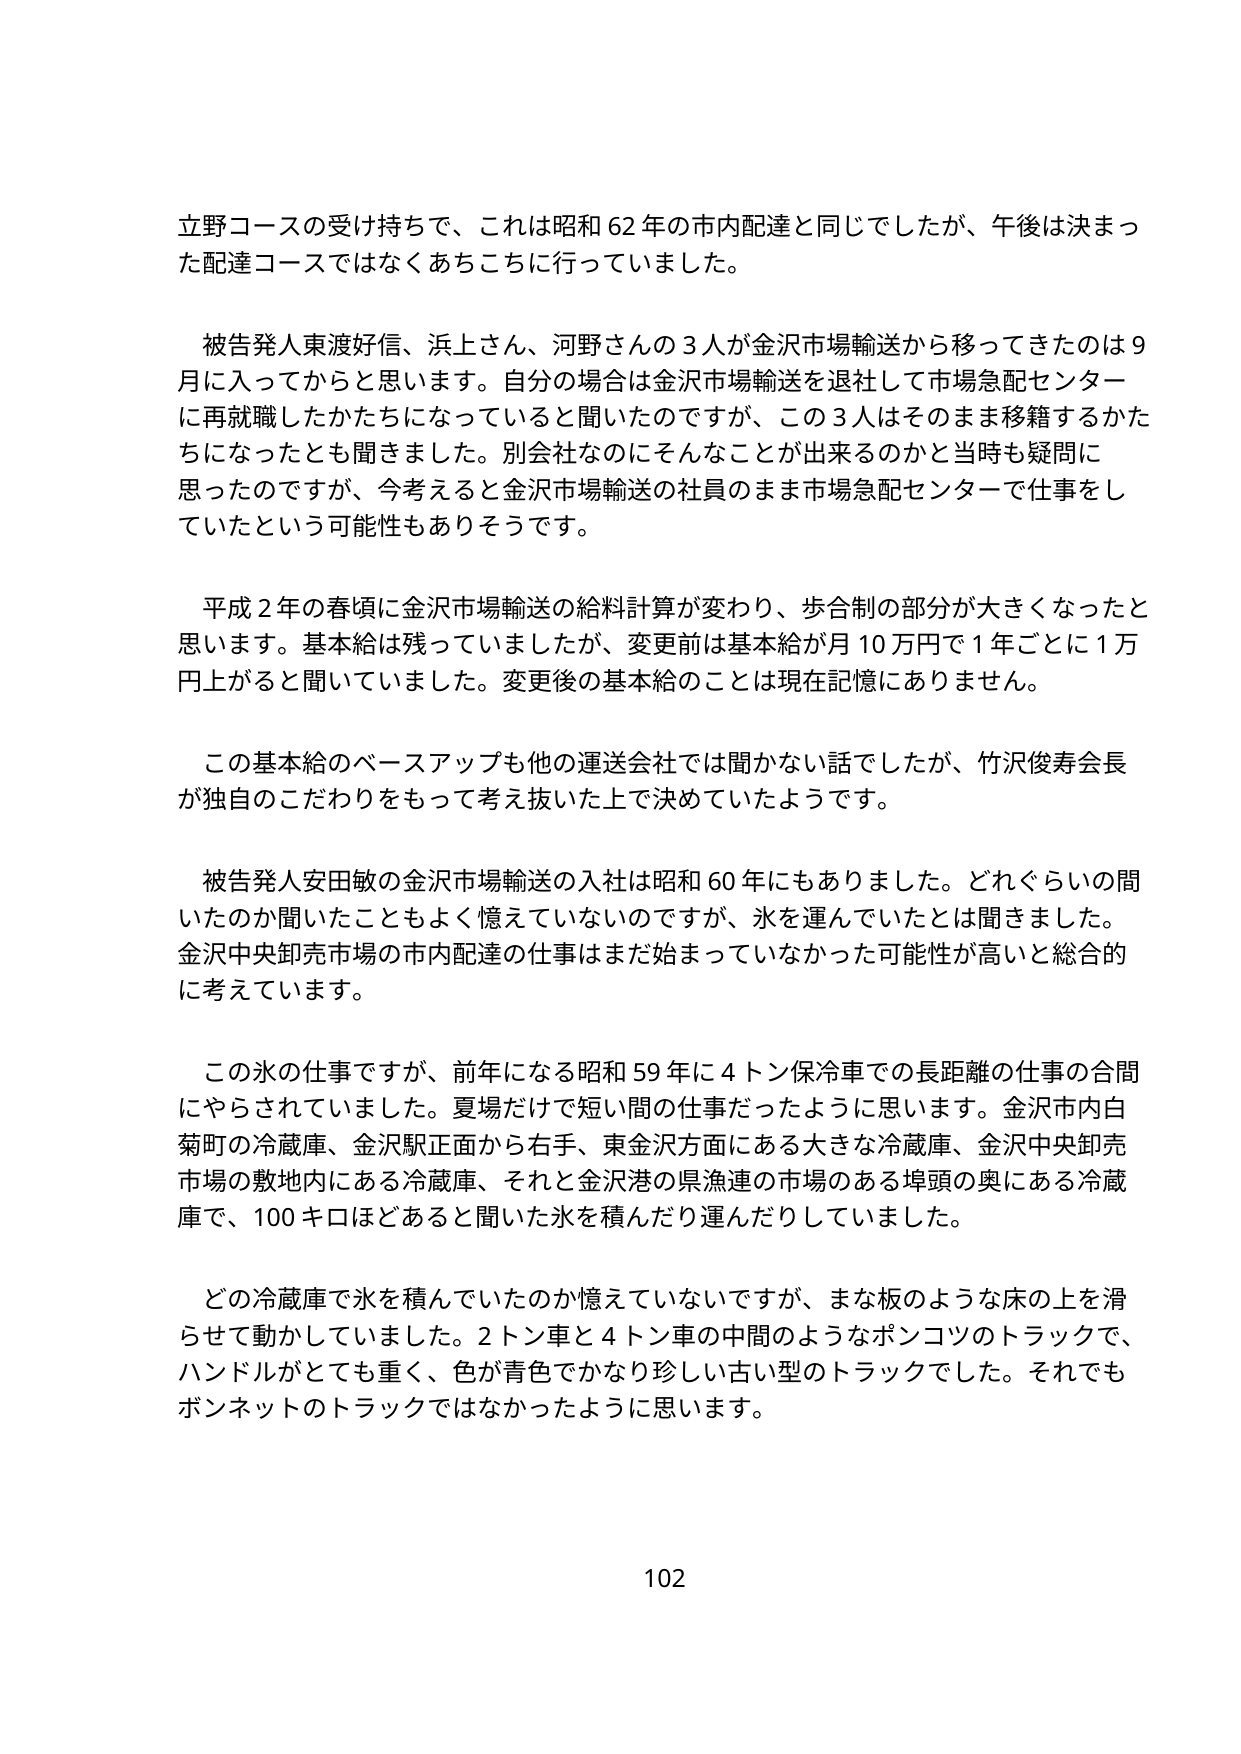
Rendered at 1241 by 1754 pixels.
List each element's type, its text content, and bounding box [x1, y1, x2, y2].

text この基本給のベースアップも他の運送会社では聞かない話でしたが、竹沢俊寿会長が独自のこだわりをもって考え抜いた上で決めていたようです。 [177, 743, 1152, 816]
text この氷の仕事ですが、前年になる昭和59年に4トン保冷車での長距離の仕事の合間にやらされていました。夏場だけで短い間の仕事だったように思います。金沢市内白菊町の冷蔵庫、金沢駅正面から右手、東金沢方面にある大きな冷蔵庫、金沢中央卸売市場の敷地内にある冷蔵庫、それと金沢港の県漁連の市場のある埠頭の奥にある冷蔵庫で、100キロほどあると聞いた氷を積んだり運んだりしていました。 [177, 1053, 1152, 1234]
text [177, 207, 1152, 279]
text 平成2年の春頃に金沢市場輸送の給料計算が変わり、歩合制の部分が大きくなったと思います。基本給は残っていましたが、変更前は基本給が月10万円で1年ごとに1万円上がると聞いていました。変更後の基本給のことは現在記憶にありません。 [177, 589, 1152, 697]
text 被告発人東渡好信、浜上さん、河野さんの3人が金沢市場輸送から移ってきたのは9月に入ってからと思います。自分の場合は金沢市場輸送を退社して市場急配センターに再就職したかたちになっていると聞いたのですが、この3人はそのまま移籍するかたちになったとも聞きました。別会社なのにそんなことが出来るのかと当時も疑問に思ったのですが、今考えると金沢市場輸送の社員のまま市場急配センターで仕事をしていたという可能性もありそうです。 [177, 325, 1152, 543]
text 被告発人安田敏の金沢市場輸送の入社は昭和60年にもありました。どれぐらいの間いたのか聞いたこともよく憶えていないのですが、氷を運んでいたとは聞きました。金沢中央卸売市場の市内配達の仕事はまだ始まっていなかった可能性が高いと総合的に考えています。 [177, 862, 1152, 1007]
text どの冷蔵庫で氷を積んでいたのか憶えていないですが、まな板のような床の上を滑らせて動かしていました。2トン車と4トン車の中間のようなポンコツのトラックで、ハンドルがとても重く、色が青色でかなり珍しい古い型のトラックでした。それでもボンネットのトラックではなかったように思います。 [177, 1280, 1152, 1425]
